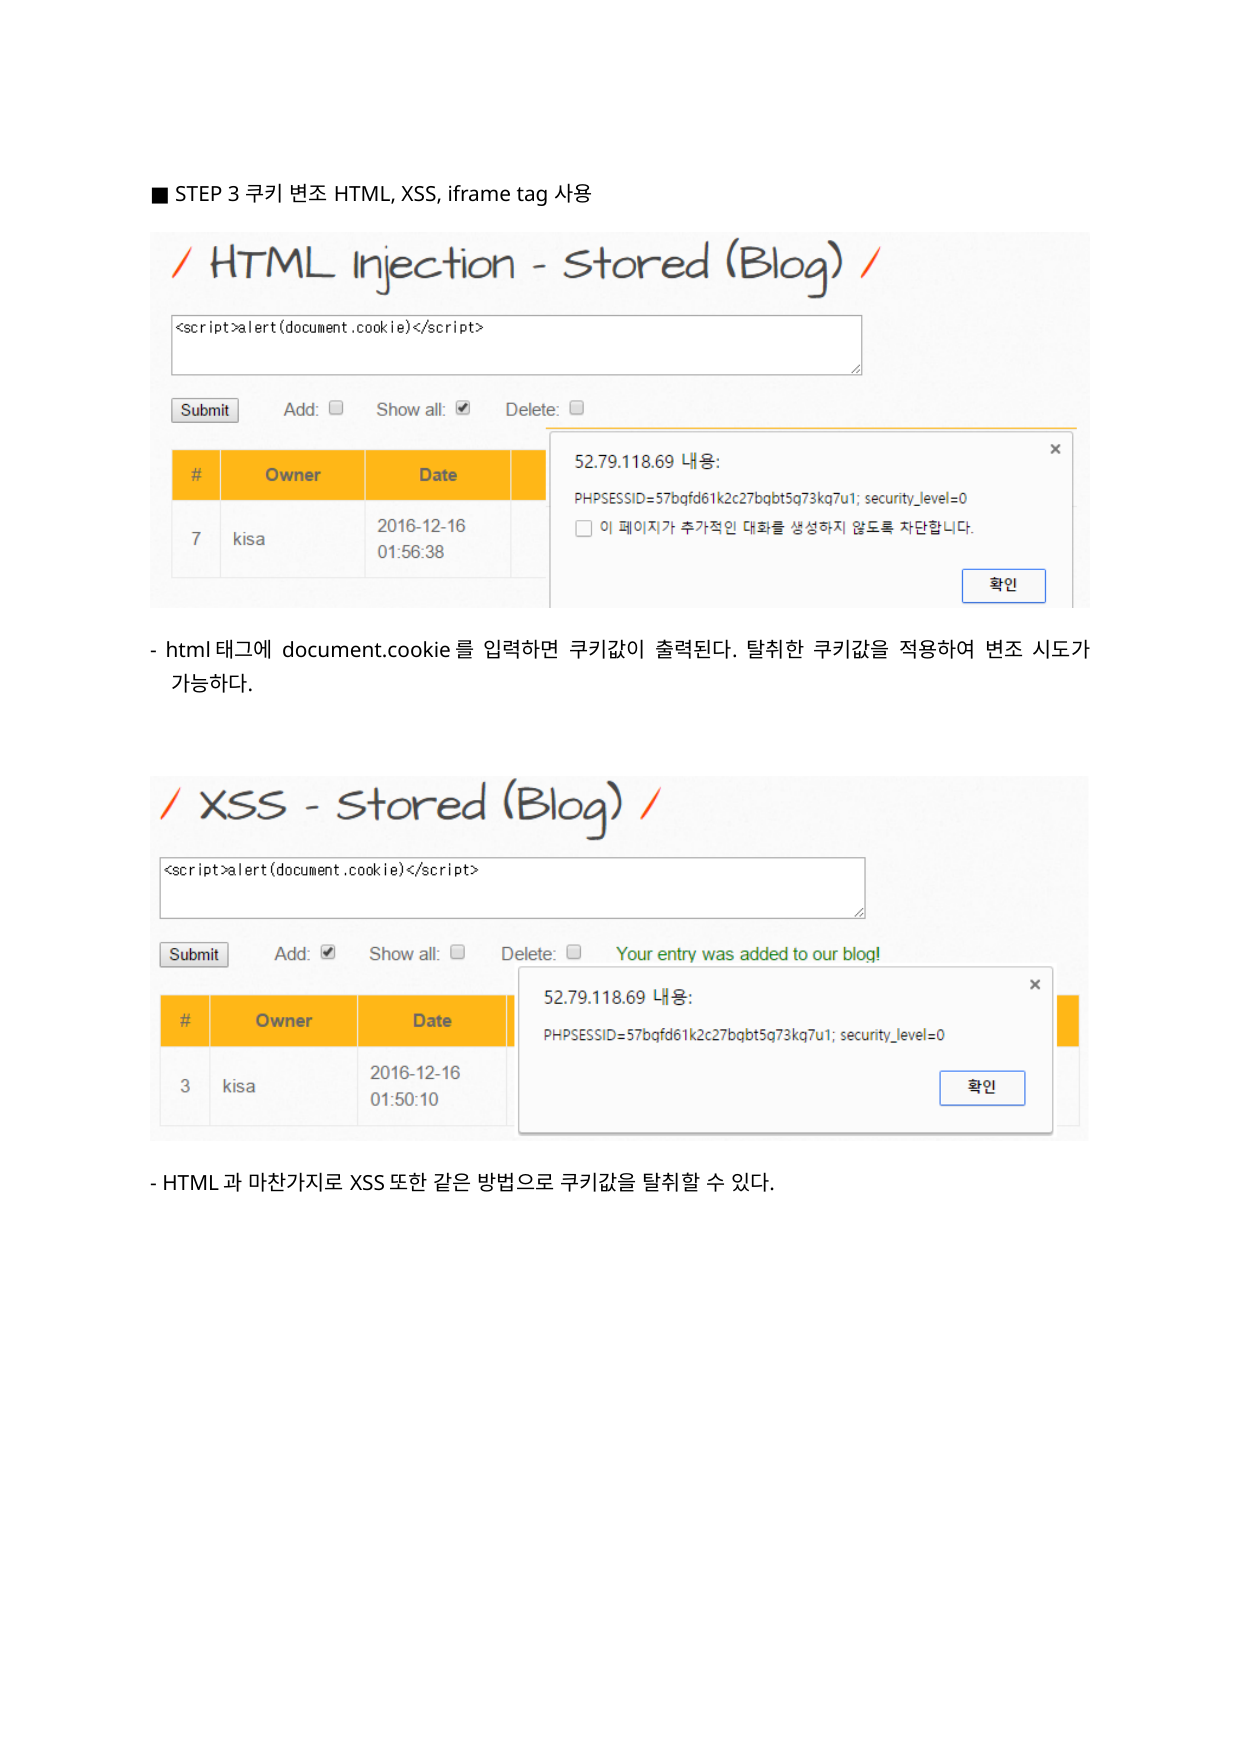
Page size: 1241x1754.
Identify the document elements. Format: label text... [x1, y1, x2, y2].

picture [150, 232, 1090, 608]
text - HTML과 마찬가지로 XSS또한 같은 방법으로 쿠키값을 탈취할 수 있다. [150, 1166, 1090, 1196]
text - html태그에 document.cookie를 입력하면 쿠키값이 출력된다. 탈취한 쿠키값을 적용하여 변조 시도가 가능하다. [150, 633, 1090, 698]
subtitle ■ STEP 3 쿠키 변조 HTML, XSS, iframe tag 사용 [150, 177, 1090, 207]
picture [150, 776, 1091, 1141]
